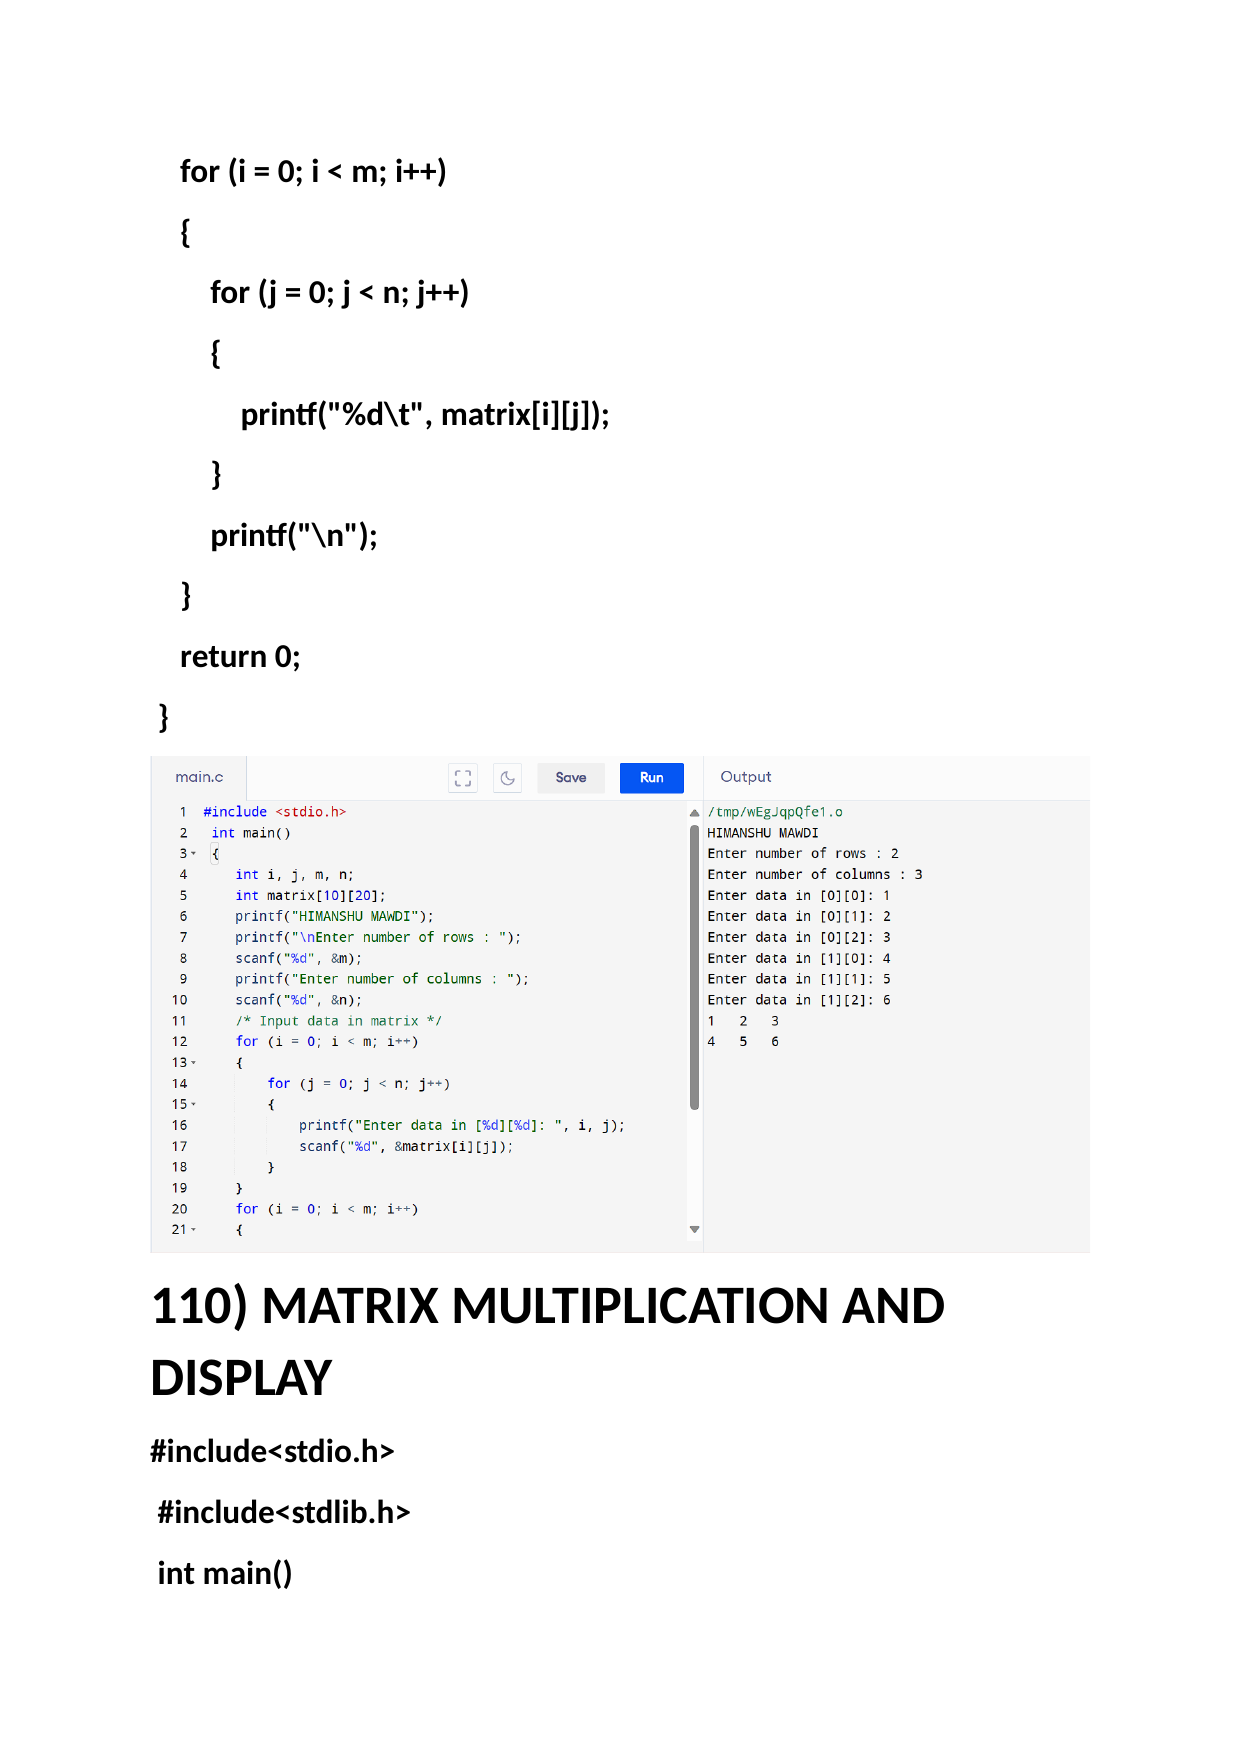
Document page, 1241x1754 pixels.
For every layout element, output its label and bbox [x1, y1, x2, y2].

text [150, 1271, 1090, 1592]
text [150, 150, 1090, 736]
picture [150, 756, 1091, 1253]
